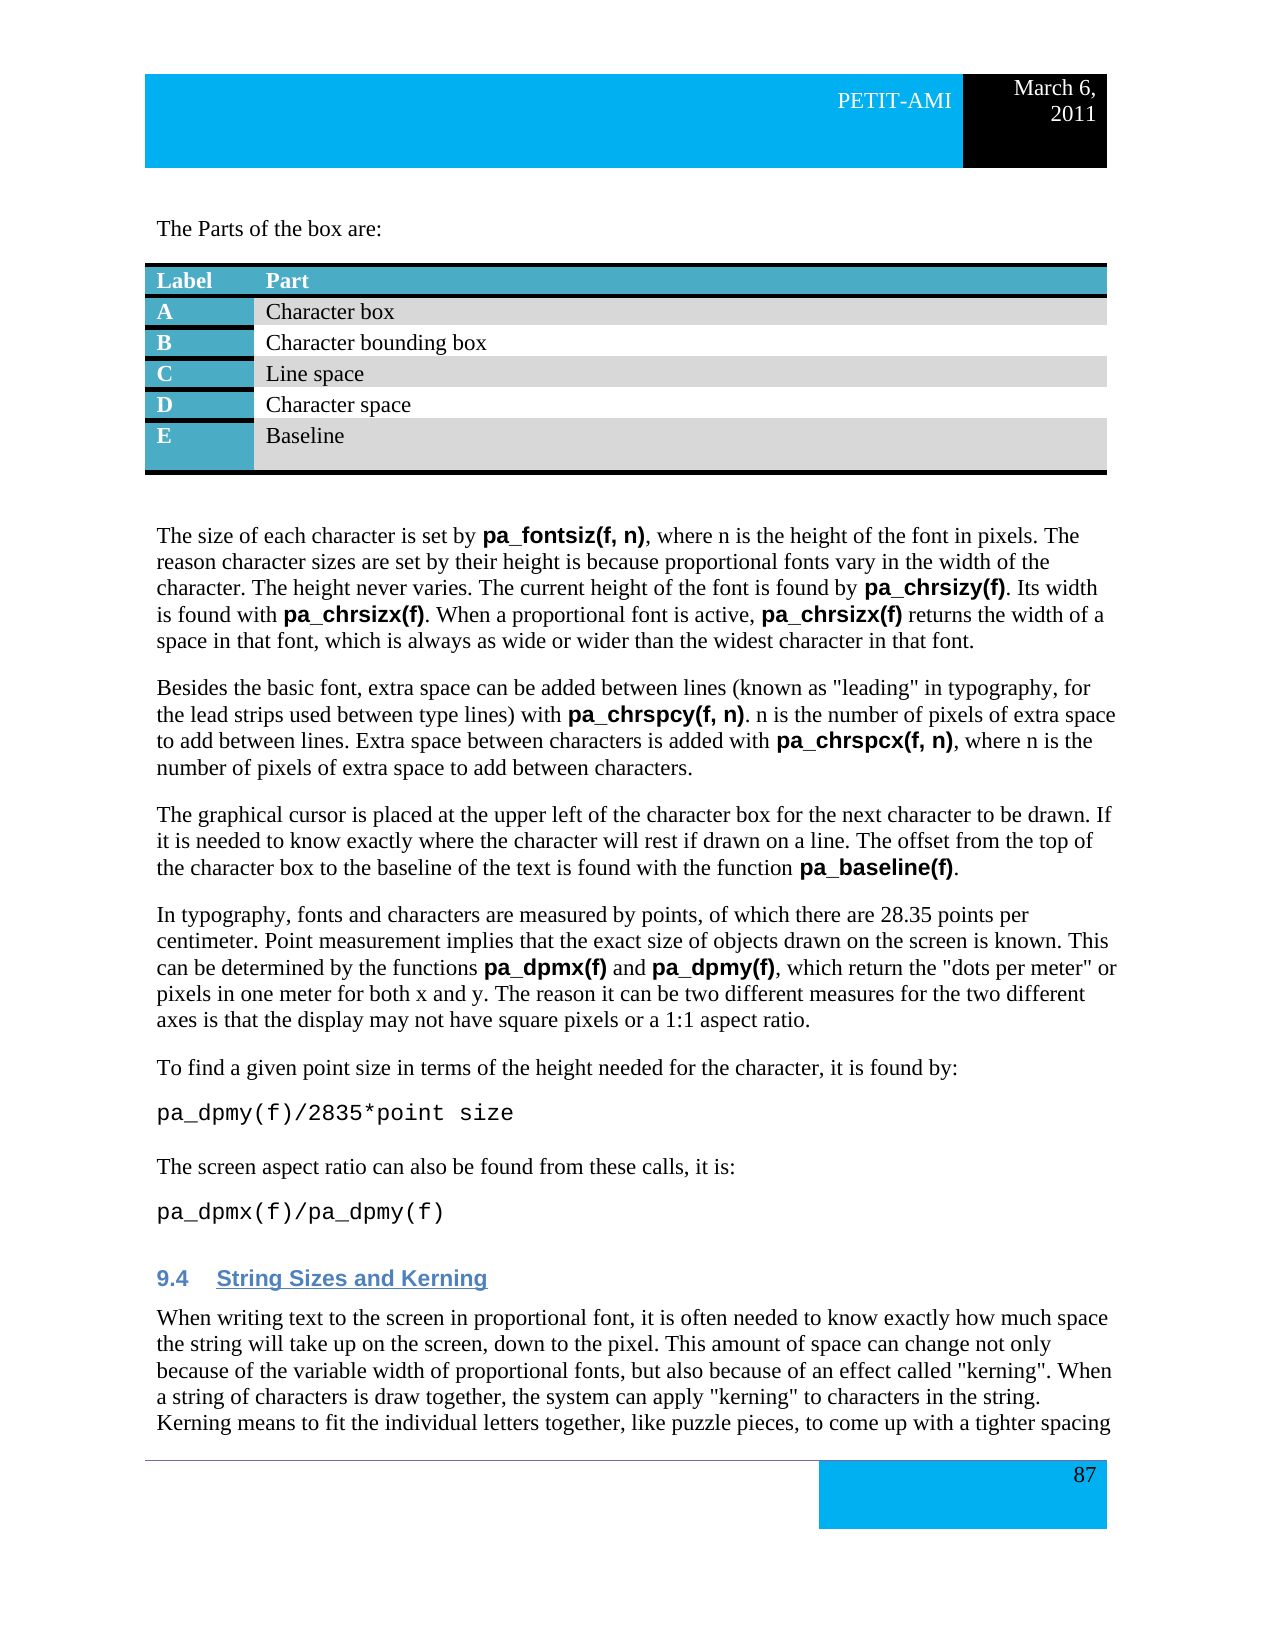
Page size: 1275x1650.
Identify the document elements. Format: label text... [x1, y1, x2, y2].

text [156, 1304, 1118, 1436]
subtitle String Sizes and Kerning [156, 1265, 1118, 1291]
text The screen aspect ratio can also be found from these calls, it is: [156, 1153, 1118, 1179]
text The size of each character is set by pa_fontsiz(f, n), where n is the height of the font in pixels. The reason character sizes are set by their height is because proportional fonts vary in the width of the character. The height never varies. The current height of the font is found by pa_chrsizy(f). Its width is found with pa_chrsizx(f). When a proportional font is active, pa_chrsizx(f) returns the width of a space in that font, which is always as wide or wider than the widest character in that font. [156, 522, 1118, 654]
text pa_dpmx(f)/pa_dpmy(f) [156, 1200, 1118, 1226]
text In typography, fonts and characters are measured by points, of which there are 28.35 points per centimeter. Point measurement implies that the exact size of objects drawn on the screen is known. This can be determined by the functions pa_dpmx(f) and pa_dpmy(f), which return the "dots per meter" or pixels in one meter for both x and y. The reason it can be two different measures for the two different axes is that the display may not have square pixels or a 1:1 aspect ratio. [156, 901, 1118, 1033]
text The Parts of the box are: [156, 215, 1118, 242]
text pa_dpmy(f)/2835*point size [156, 1101, 1118, 1127]
text Besides the basic font, extra space can be added between lines (known as "leading" in typography, for the lead strips used between type lines) with pa_chrspcy(f, n). n is the number of pixels of extra space to add between lines. Extra space between characters is added with pa_chrspcx(f, n), where n is the number of pixels of extra space to add between characters. [156, 674, 1118, 780]
text To find a given point size in terms of the height needed for the character, it is found by: [156, 1054, 1118, 1080]
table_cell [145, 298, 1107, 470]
text The graphical cursor is placed at the upper left of the character box for the next character to be drawn. If it is needed to know exactly where the character will rest if drawn on a line. The offset from the top of the character box to the baseline of the text is found with the function pa_baseline(f). [156, 801, 1118, 880]
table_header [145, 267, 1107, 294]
